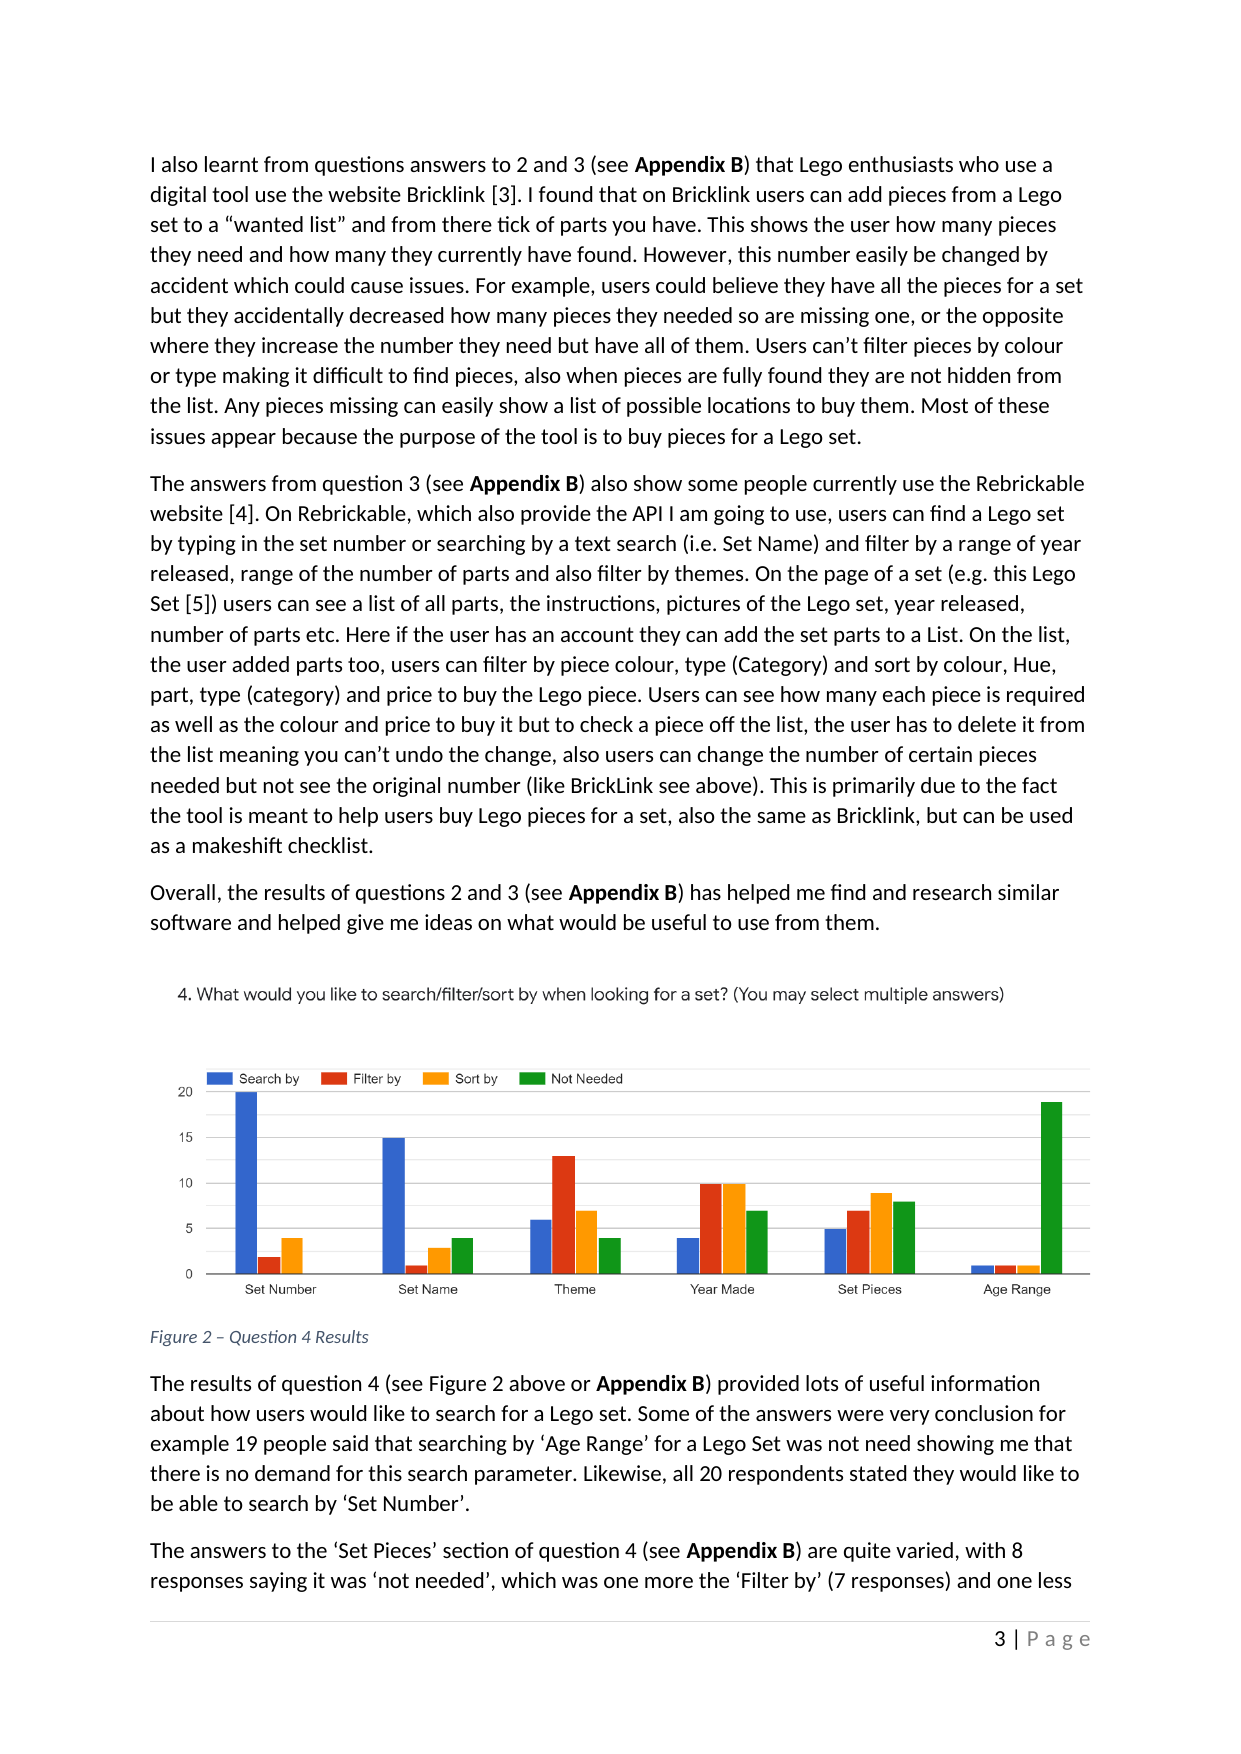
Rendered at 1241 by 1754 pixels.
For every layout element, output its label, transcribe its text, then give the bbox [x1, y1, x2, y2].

text The results of question 4 (see Figure 2 above or Appendix B) provided lots of useful information about how users would like to search for a Lego set. Some of the answers were very conclusion for example 19 people said that searching by ‘Age Range’ for a Lego Set was not need showing me that there is no demand for this search parameter. Likewise, all 20 respondents stated they would like to be able to search by ‘Set Number’. [150, 1369, 1090, 1518]
text The answers from question 3 (see Appendix B) also show some people currently use the Rebrickable website [4]. On Rebrickable, which also provide the API I am going to use, users can find a Lego set by typing in the set number or searching by a text search (i.e. Set Name) and filter by a range of year released, range of the number of parts and also filter by themes. On the page of a set (e.g. this Lego Set [5]) users can see a list of all parts, the instructions, pictures of the Lego set, year released, number of parts etc. Here if the user has an account they can add the set parts to a List. On the list, the user added parts too, users can filter by piece colour, type (Category) and sort by colour, Hue, part, type (category) and price to buy the Lego piece. Users can see how many each piece is required as well as the colour and price to buy it but to check a piece off the list, the user has to delete it from the list meaning you can’t undo the change, also users can change the number of certain pieces needed but not see the original number (like BrickLink see above). This is primarily due to the fact the tool is meant to help users buy Lego pieces for a set, also the same as Bricklink, but can be used as a makeshift checklist. [150, 469, 1090, 859]
text I also learnt from questions answers to 2 and 3 (see Appendix B) that Lego enthusiasts who use a digital tool use the website Bricklink [3]. I found that on Bricklink users can add pieces from a Lego set to a “wanted list” and from there tick of parts you have. This shows the user how many pieces they need and how many they currently have found. However, this number easily be changed by accident which could cause issues. For example, users could believe they have all the pieces for a set but they accidentally decreased how many pieces they needed so are missing one, or the opposite where they increase the number they need but have all of them. Users can’t filter pieces by colour or type making it difficult to find pieces, also when pieces are fully found they are not hidden from the list. Any pieces missing can easily show a list of possible locations to buy them. Most of these issues appear because the purpose of the tool is to buy pieces for a Lego set. [150, 150, 1090, 450]
picture [150, 955, 1091, 1307]
text Overall, the results of questions 2 and 3 (see Appendix B) has helped me find and research similar software and helped give me ideas on what would be useful to use from them. [150, 878, 1090, 936]
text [150, 1536, 1090, 1595]
